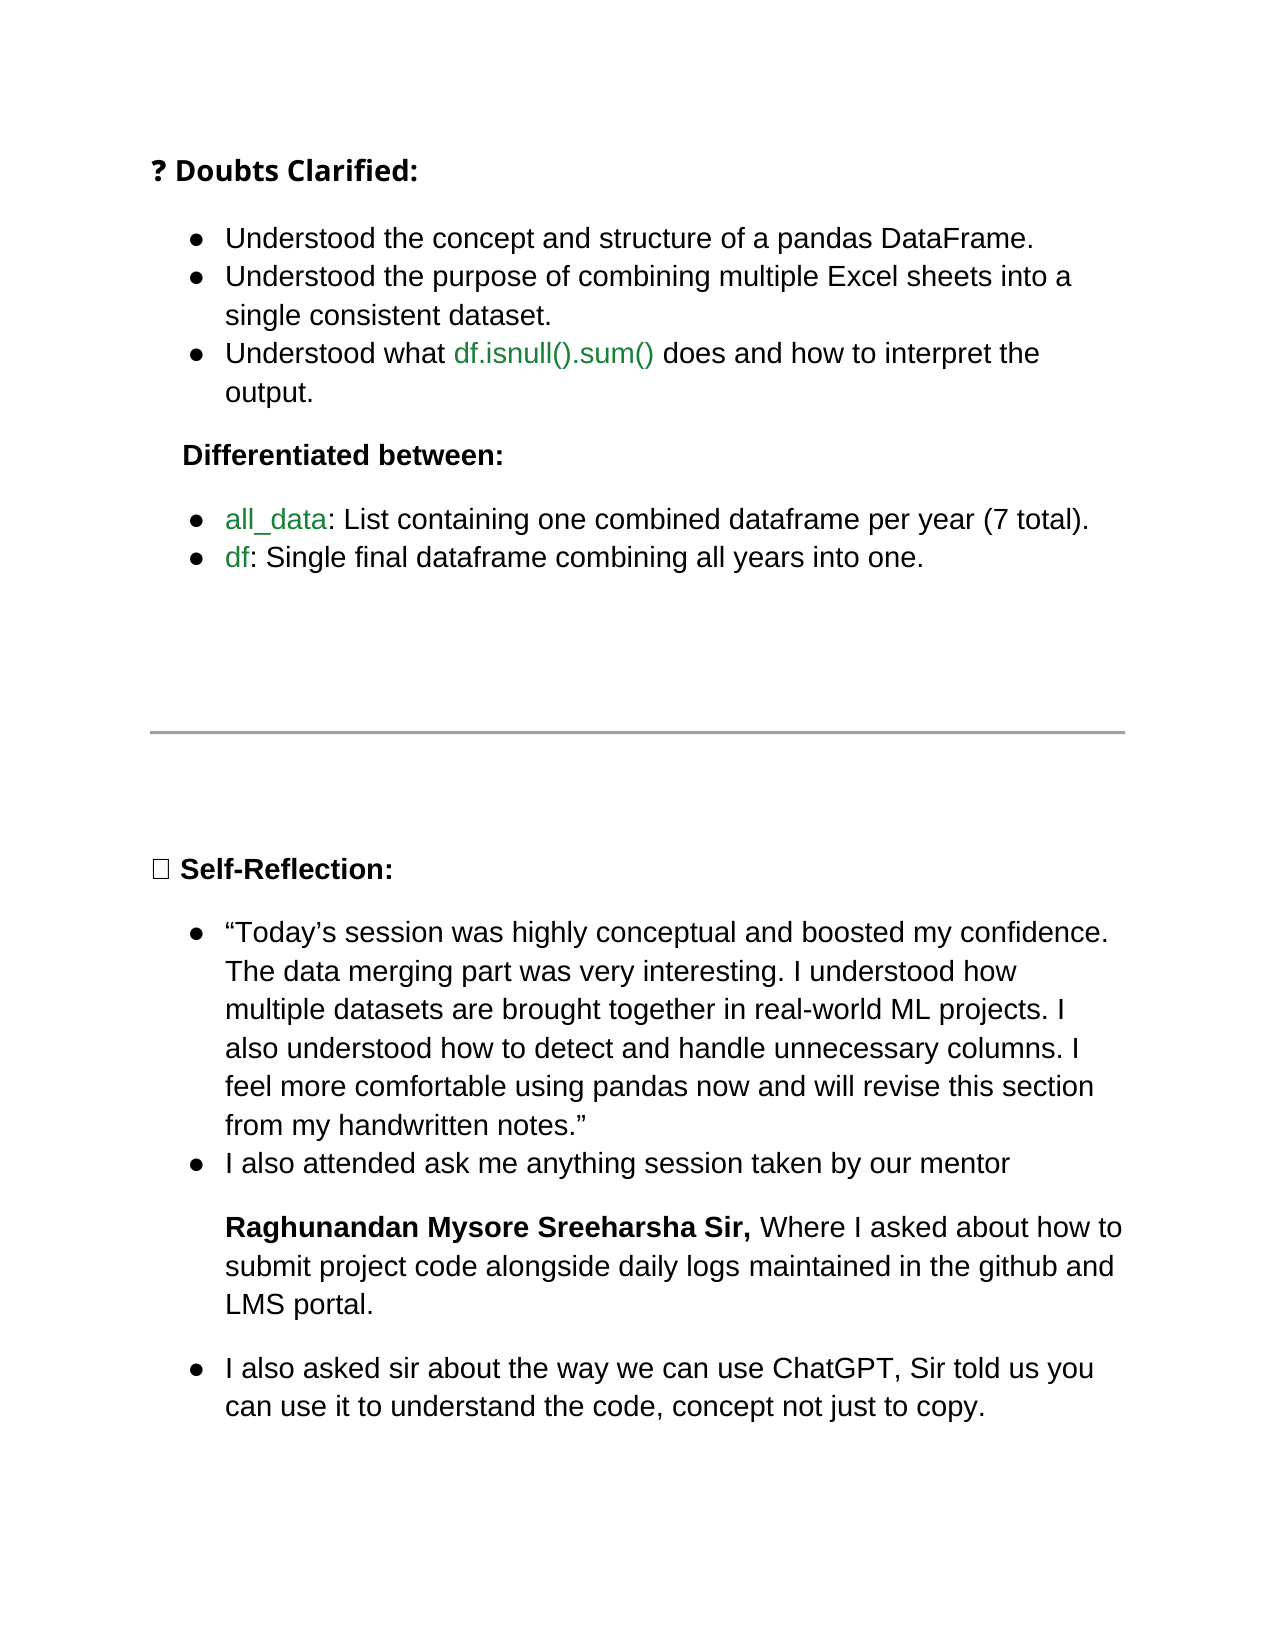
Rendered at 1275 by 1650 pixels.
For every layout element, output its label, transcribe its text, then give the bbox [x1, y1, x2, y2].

list “Today’s session was highly conceptual and boosted my confidence. The data merging part was very interesting. I understood how multiple datasets are brought together in real-world ML projects. I also understood how to detect and handle unnecessary columns. I feel more comfortable using pandas now and will revise this section from my handwritten notes.” [187, 915, 1125, 1141]
list df: Single final dataframe combining all years into one. [187, 540, 1125, 574]
list I also asked sir about the way we can use ChatGPT, Sir told us you can use it to understand the code, concept not just to copy. [187, 1351, 1125, 1423]
list Understood the concept and structure of a pandas DataFrame. [187, 221, 1125, 254]
text Differentiated between: [150, 438, 1125, 472]
text Raghunandan Mysore Sreeharsha Sir, Where I asked about how to submit project code alongside daily logs maintained in the github and LMS portal. [225, 1210, 1125, 1321]
text ❓ Doubts Clarified: [150, 150, 1125, 190]
text 💭 Self-Reflection: [150, 852, 1125, 885]
list I also attended ask me anything session taken by our mentor [187, 1146, 1125, 1180]
list Understood what df.isnull().sum() does and how to interpret the output. [187, 336, 1125, 408]
list all_data: List containing one combined dataframe per year (7 total). [187, 502, 1125, 535]
list Understood the purpose of combining multiple Excel sheets into a single consistent dataset. [187, 259, 1125, 331]
